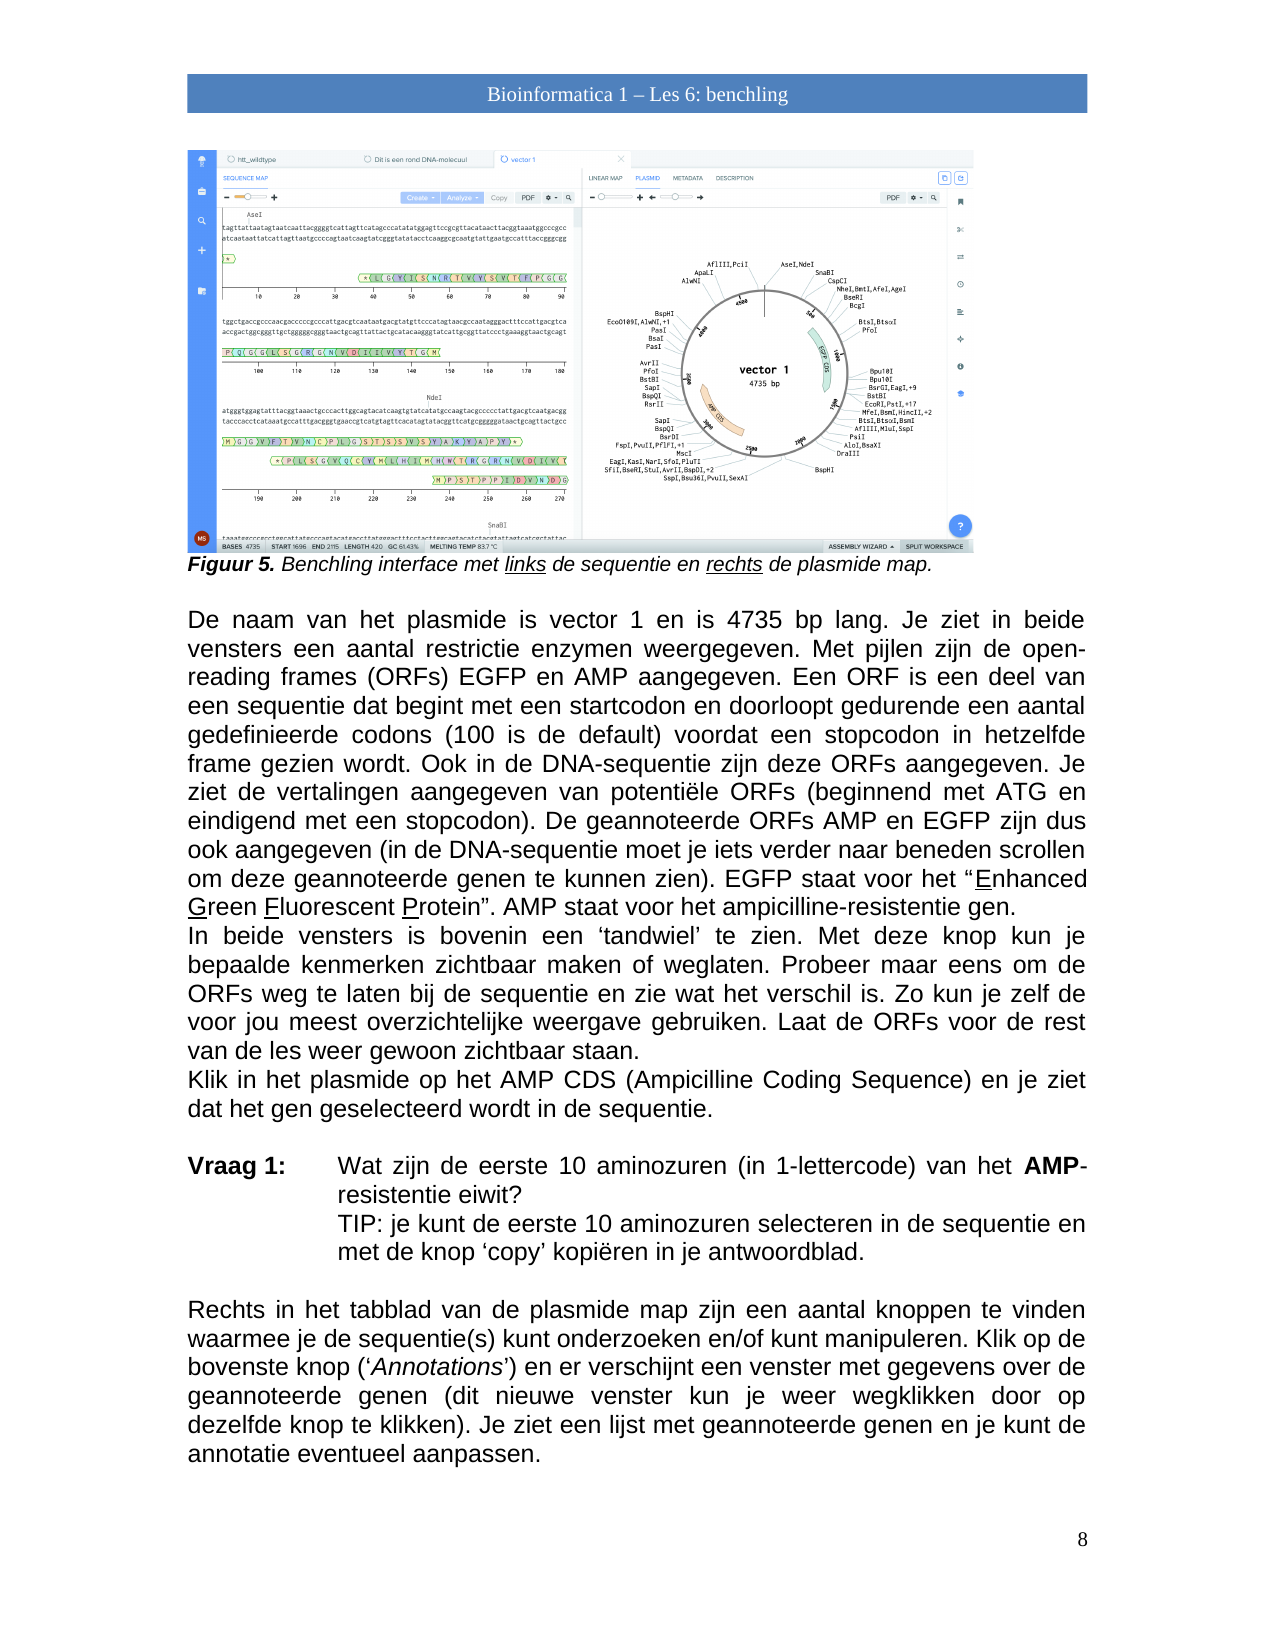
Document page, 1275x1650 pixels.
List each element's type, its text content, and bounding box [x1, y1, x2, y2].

text De naam van het plasmide is vector 1 en is 4735 bp lang. Je ziet in beide vensters een aantal restrictie enzymen weergegeven. Met pijlen zijn de open-reading frames (ORFs) EGFP en AMP aangegeven. Een ORF is een deel van een sequentie dat begint met een startcodon en doorloopt gedurende een aantal gedefinieerde codons (100 is de default) voordat een stopcodon in hetzelfde frame gezien wordt. Ook in de DNA-sequentie zijn deze ORFs aangegeven. Je ziet de vertalingen aangegeven van potentiële ORFs (beginnend met ATG en eindigend met een stopcodon). De geannoteerde ORFs AMP en EGFP zijn dus ook aangegeven (in de DNA-sequentie moet je iets verder naar beneden scrollen om deze geannoteerde genen te kunnen zien). EGFP staat voor het “Enhanced Green Fluorescent Protein”. AMP staat voor het ampicilline-resistentie gen. [187, 605, 1087, 921]
picture [187, 150, 974, 553]
text TIP: je kunt de eerste 10 aminozuren selecteren in de sequentie en met de knop ‘copy’ kopiëren in je antwoordblad. [337, 1208, 1087, 1266]
text Vraag 1: Wat zijn de eerste 10 aminozuren (in 1-lettercode) van het AMP-resistentie eiwit? [187, 1151, 1087, 1208]
text In beide vensters is bovenin een ‘tandwiel’ te zien. Met deze knop kun je bepaalde kenmerken zichtbaar maken of weglaten. Probeer maar eens om de ORFs weg te laten bij de sequentie en zie wat het verschil is. Zo kun je zelf de voor jou meest overzichtelijke weergave gebruiken. Laat de ORFs voor de rest van de les weer gewoon zichtbaar staan. [187, 921, 1087, 1065]
text Klik in het plasmide op het AMP CDS (Ampicilline Coding Sequence) en je ziet dat het gen geselecteerd wordt in de sequentie. [187, 1065, 1087, 1122]
text Figuur 5. Benchling interface met links de sequentie en rechts de plasmide map. [187, 552, 1087, 576]
text Rechts in het tabblad van de plasmide map zijn een aantal knoppen te vinden waarmee je de sequentie(s) kunt onderzoeken en/of kunt manipuleren. Klik op de bovenste knop (‘Annotations’) en er verschijnt een venster met gegevens over de geannoteerde genen (dit nieuwe venster kun je weer wegklikken door op dezelfde knop te klikken). Je ziet een lijst met geannoteerde genen en je kunt de annotatie eventueel aanpassen. [187, 1295, 1087, 1467]
